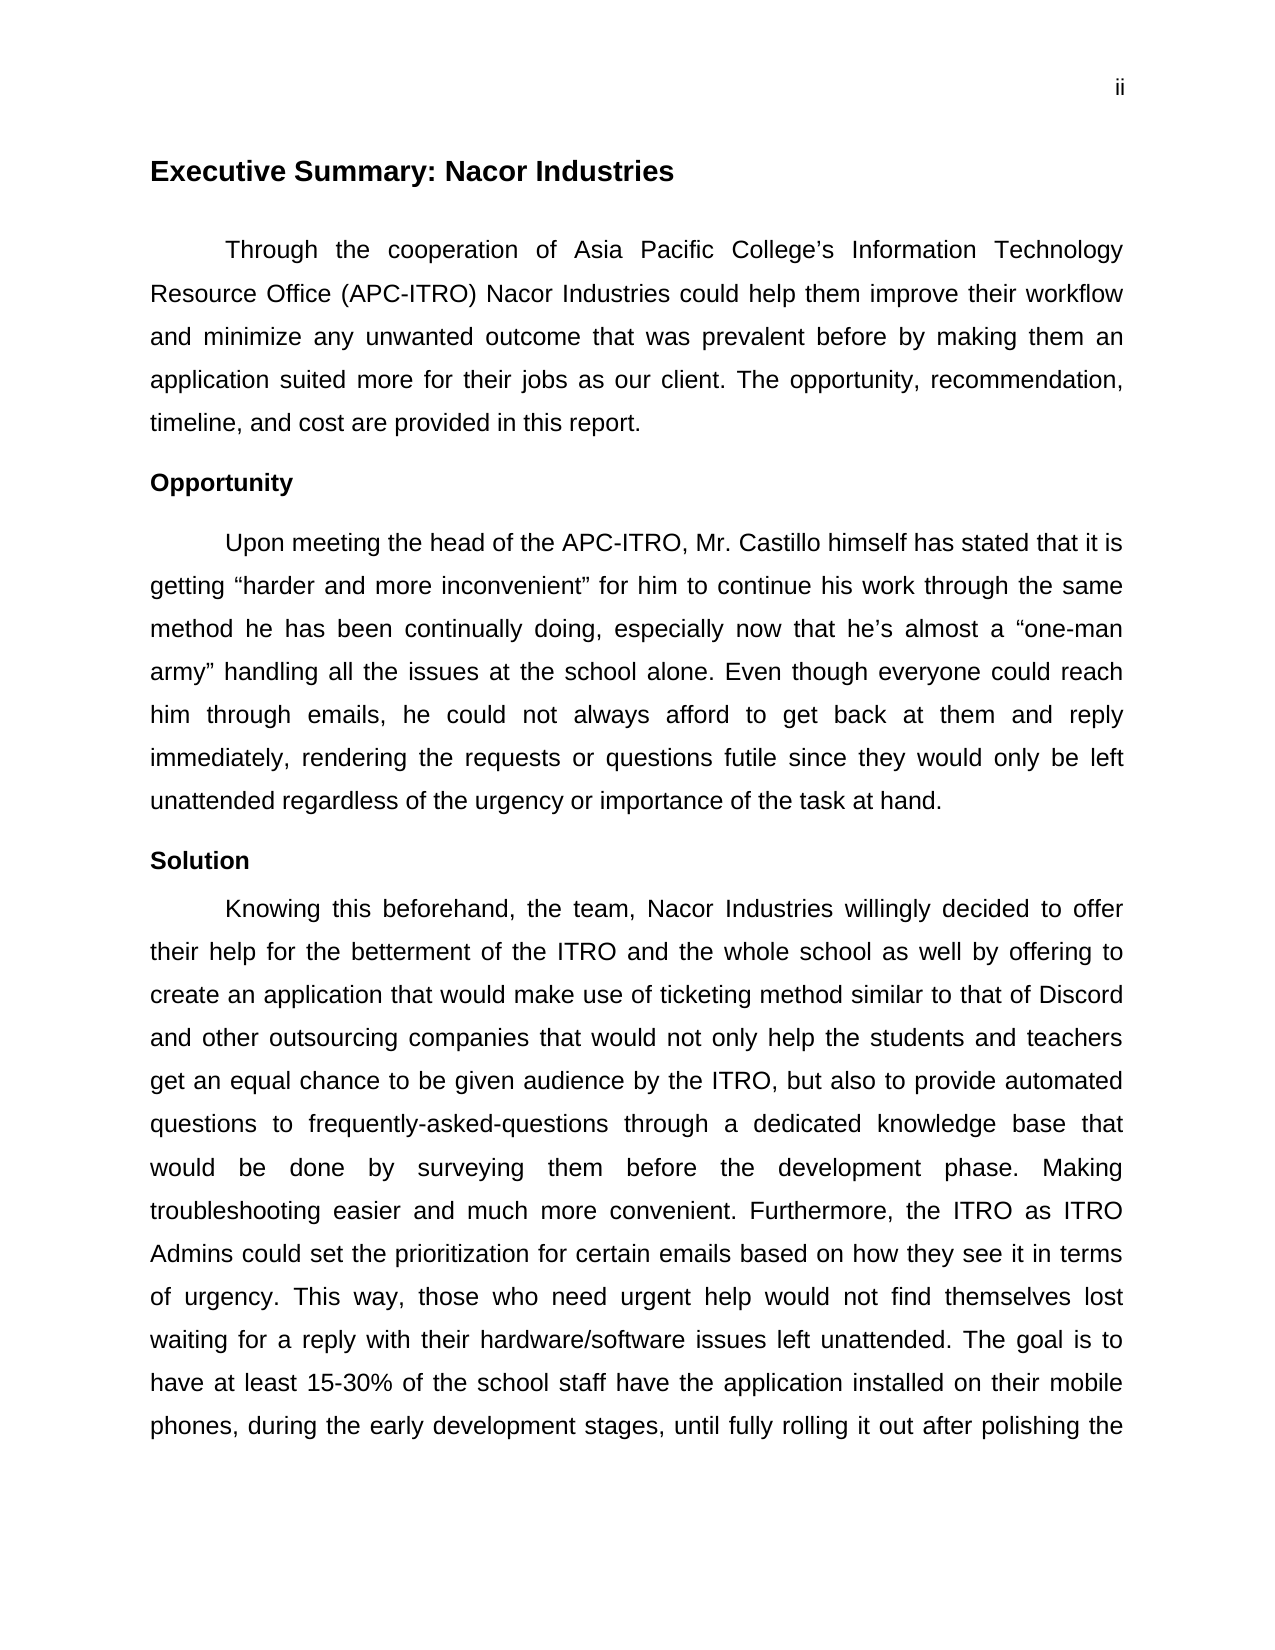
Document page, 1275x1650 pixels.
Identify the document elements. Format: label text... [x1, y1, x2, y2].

text Opportunity [150, 468, 1125, 496]
subtitle Executive Summary: Nacor Industries [150, 154, 1125, 188]
text Solution [150, 846, 1125, 875]
text Through the cooperation of Asia Pacific College’s Information Technology Resource Office (APC-ITRO) Nacor Industries could help them improve their workflow and minimize any unwanted outcome that was prevalent before by making them an application suited more for their jobs as our client. The opportunity, recommendation, timeline, and cost are provided in this report. [150, 235, 1125, 437]
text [150, 894, 1125, 1440]
text Upon meeting the head of the APC-ITRO, Mr. Castillo himself has stated that it is getting “harder and more inconvenient” for him to continue his work through the same method he has been continually doing, especially now that he’s almost a “one-man army” handling all the issues at the school alone. Even though everyone could reach him through emails, he could not always afford to get back at them and reply immediately, rendering the requests or questions futile since they would only be left unattended regardless of the urgency or importance of the task at hand. [150, 527, 1125, 815]
